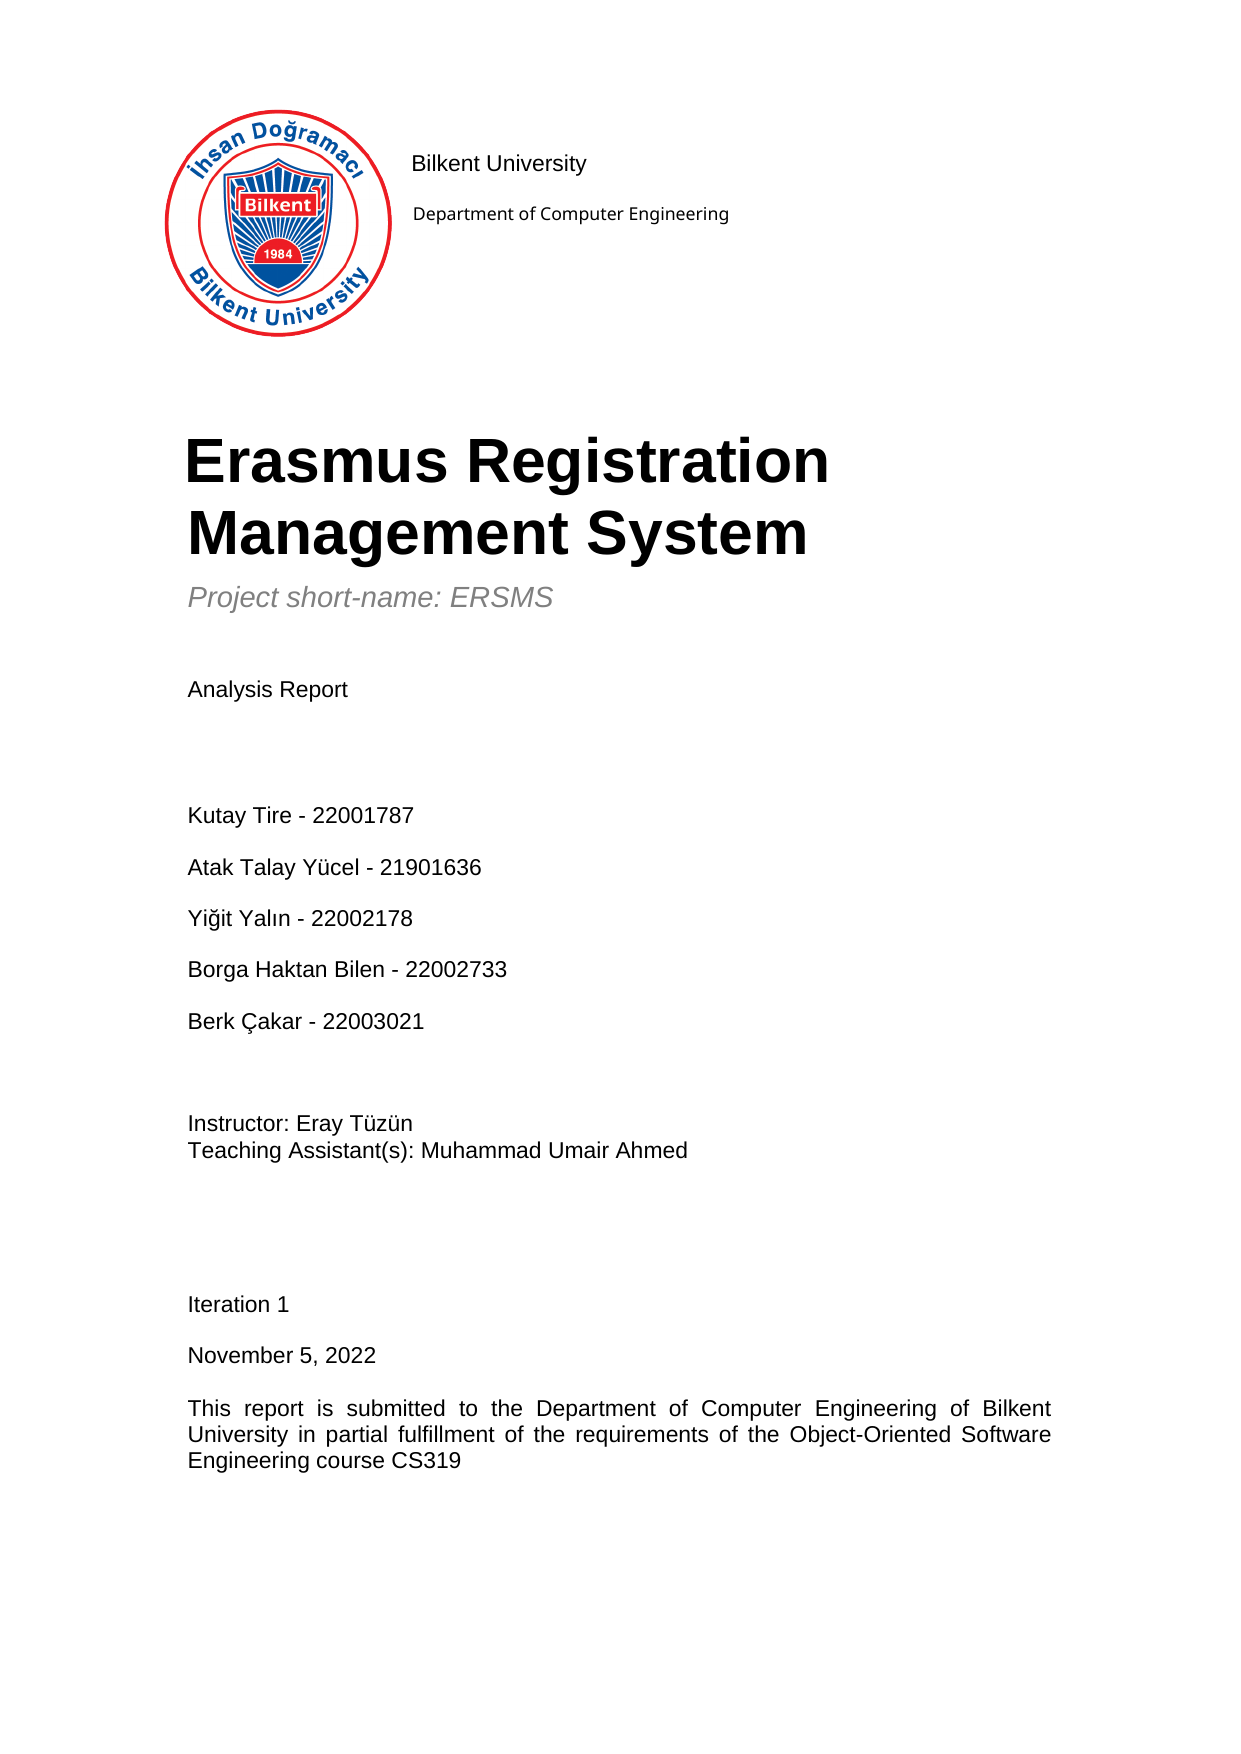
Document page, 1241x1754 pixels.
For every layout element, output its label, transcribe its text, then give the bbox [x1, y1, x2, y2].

picture [162, 107, 393, 338]
text This report is submitted to the Department of Computer Engineering of Bilkent University in partial fulfillment of the requirements of the Object-Oriented Software Engineering course CS319 [187, 1395, 1053, 1474]
text Teaching Assistant(s): Muhammad Umair Ahmed [187, 1137, 1053, 1163]
text Project short-name: ERSMS [187, 580, 1053, 613]
text Kutay Tire - 22001787 [187, 802, 1053, 828]
text Berk Çakar - 22003021 [187, 1008, 1053, 1034]
text Bilkent University [393, 150, 1053, 181]
text Atak Talay Yücel - 21901636 [187, 853, 1053, 880]
text Borga Haktan Bilen - 22002733 [187, 956, 1053, 983]
text November 5, 2022 [187, 1342, 1053, 1368]
title Analysis Report [187, 676, 1053, 702]
text Instructor: Eray Tüzün [187, 1110, 1053, 1137]
text Yiğit Yalın - 22002178 [187, 905, 1053, 931]
text Iteration 1 [187, 1291, 1053, 1317]
subtitle Erasmus Registration Management System [150, 423, 1053, 567]
